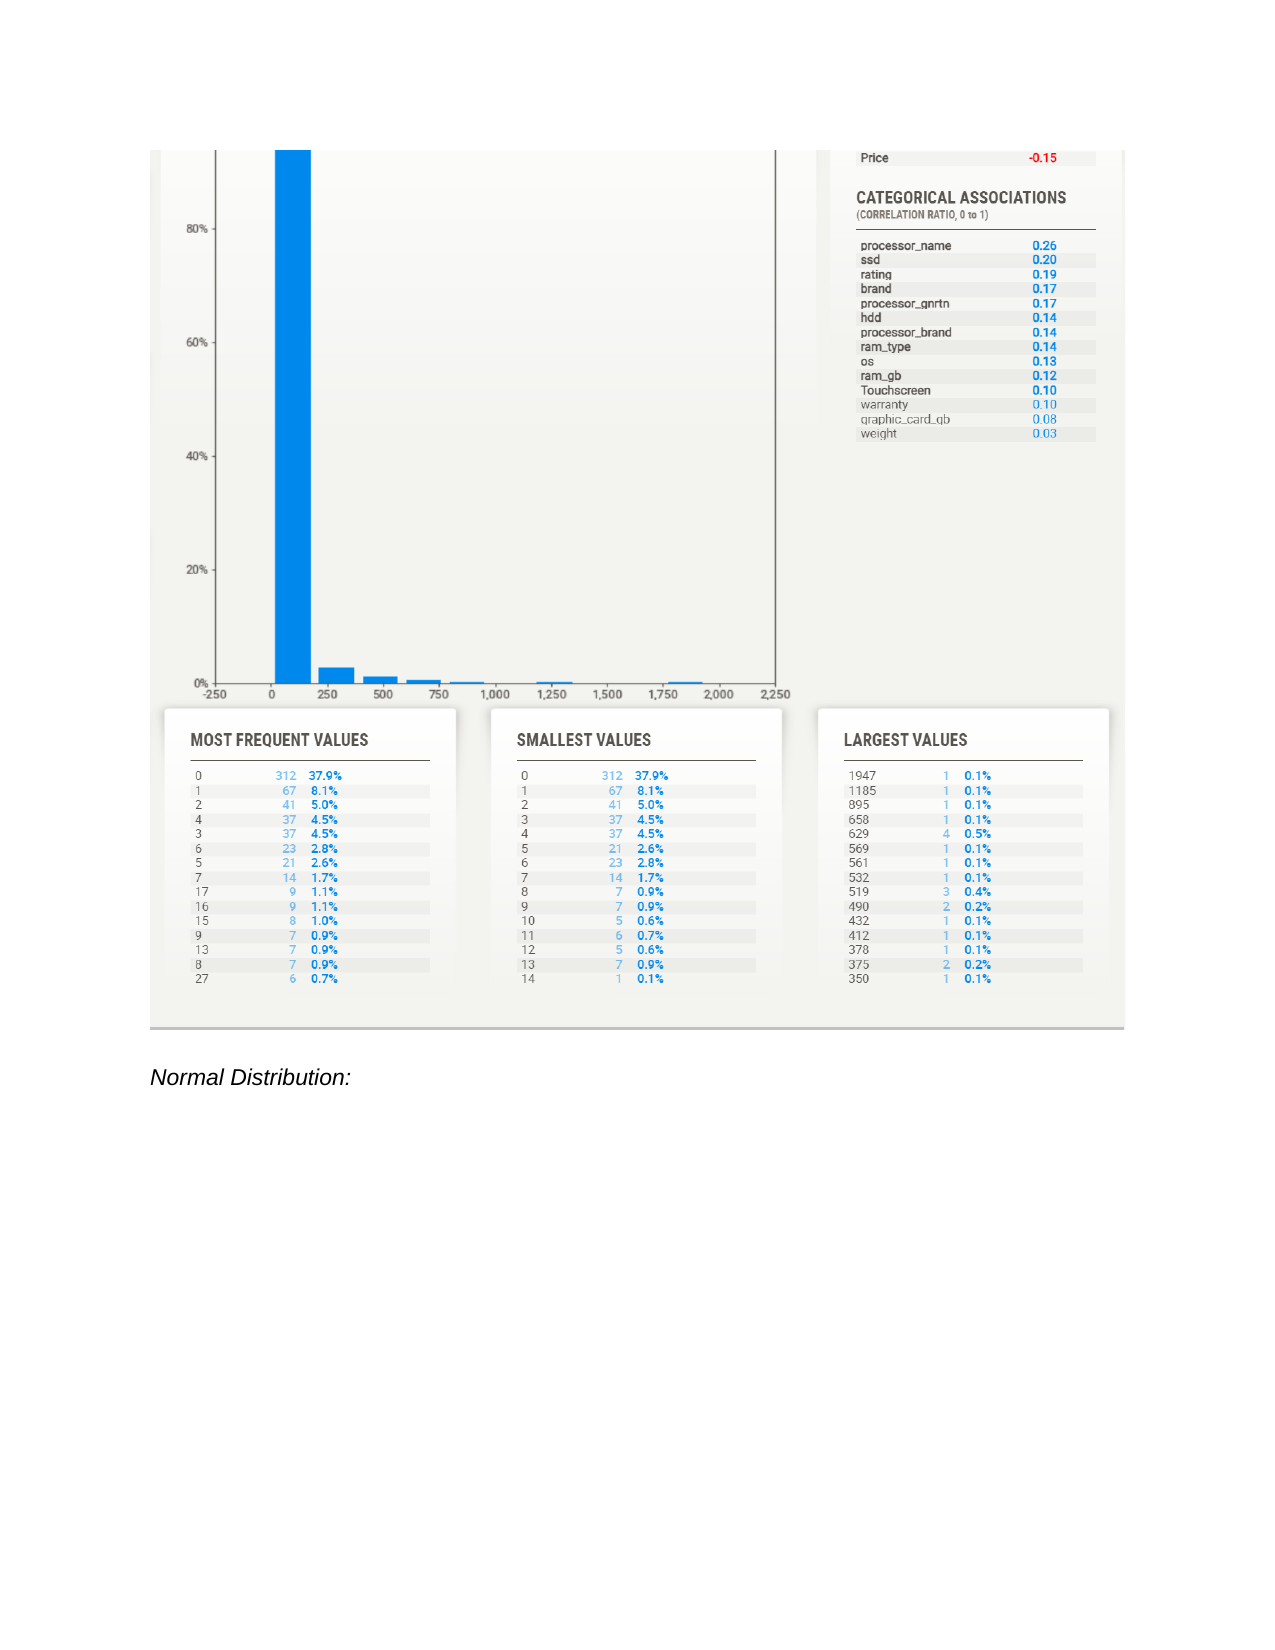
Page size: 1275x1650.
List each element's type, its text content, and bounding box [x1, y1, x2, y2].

picture [150, 150, 1125, 1030]
text Normal Distribution: [150, 1063, 1125, 1090]
